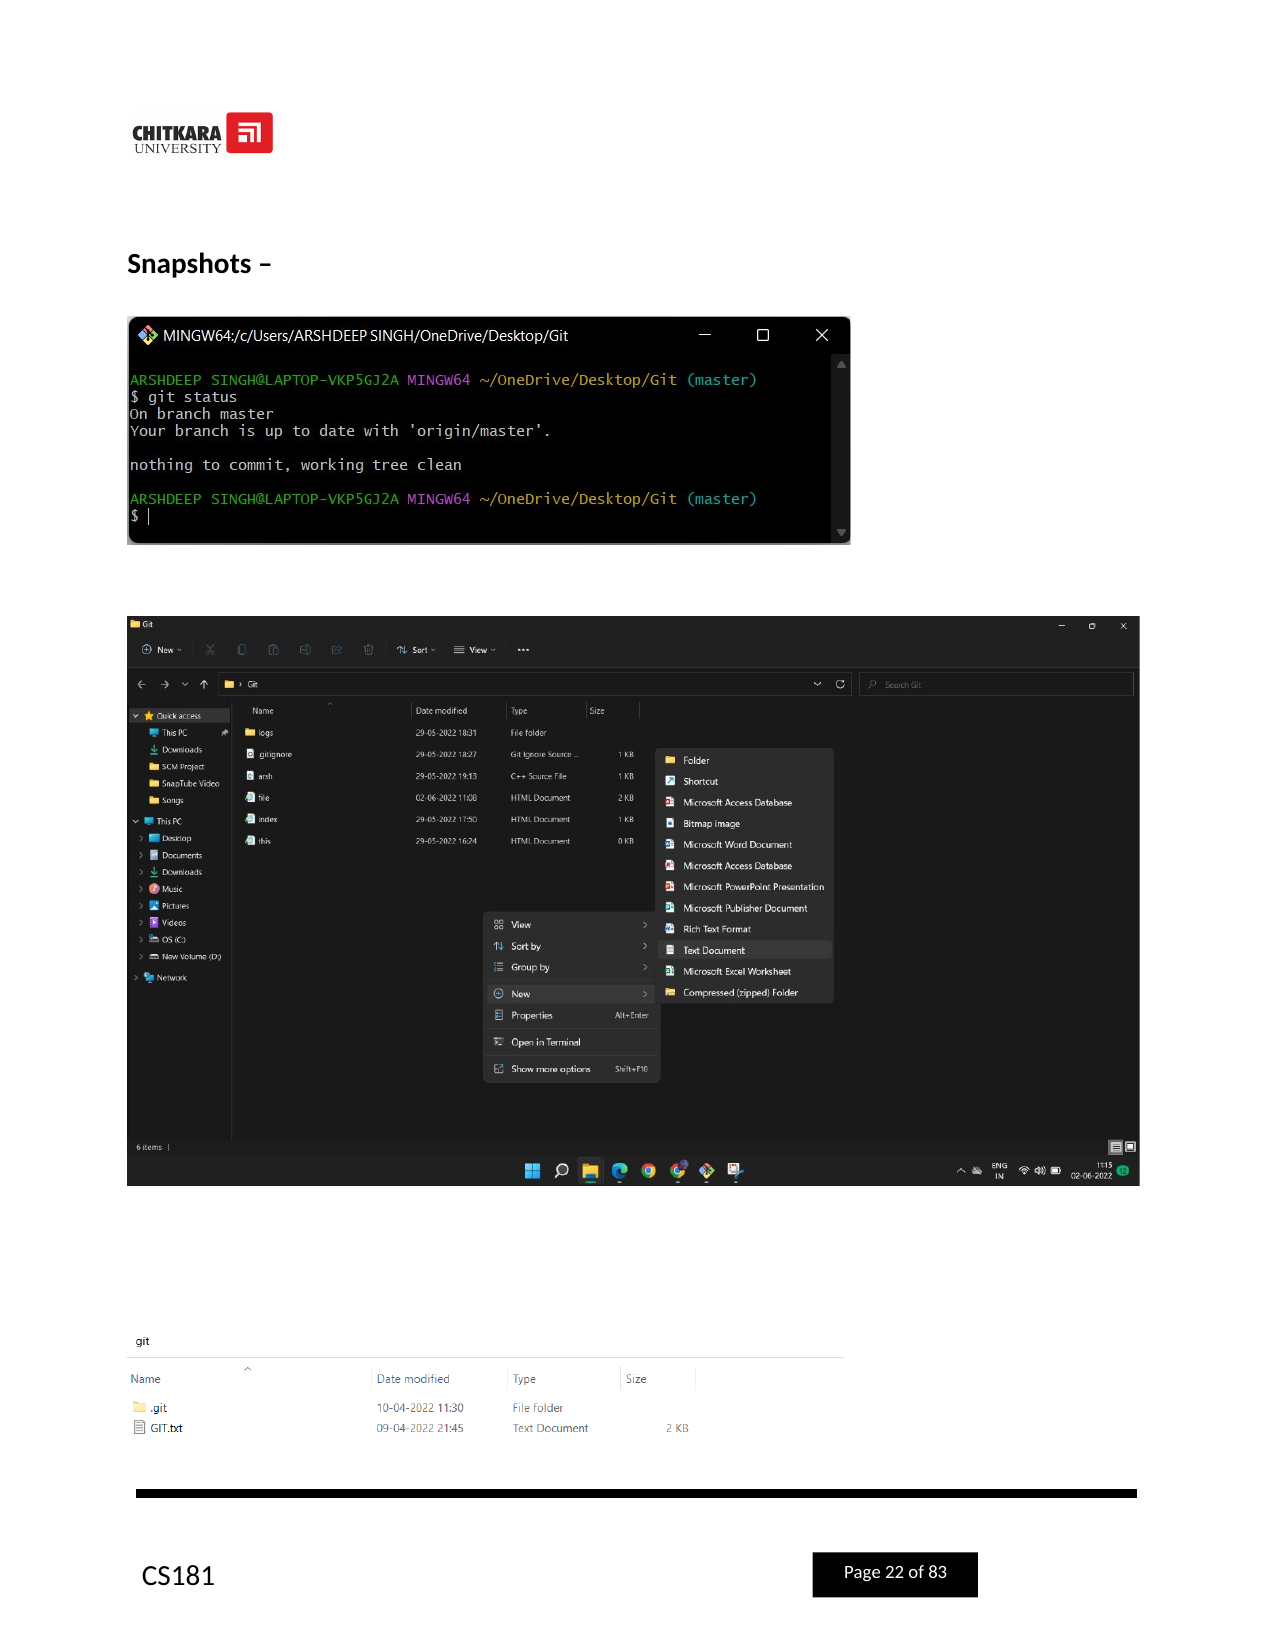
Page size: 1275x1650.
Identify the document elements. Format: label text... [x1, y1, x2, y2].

picture [127, 616, 1140, 1186]
picture [130, 105, 275, 161]
text Snapshots – [127, 245, 1139, 280]
picture [127, 316, 851, 545]
picture [127, 1328, 844, 1475]
